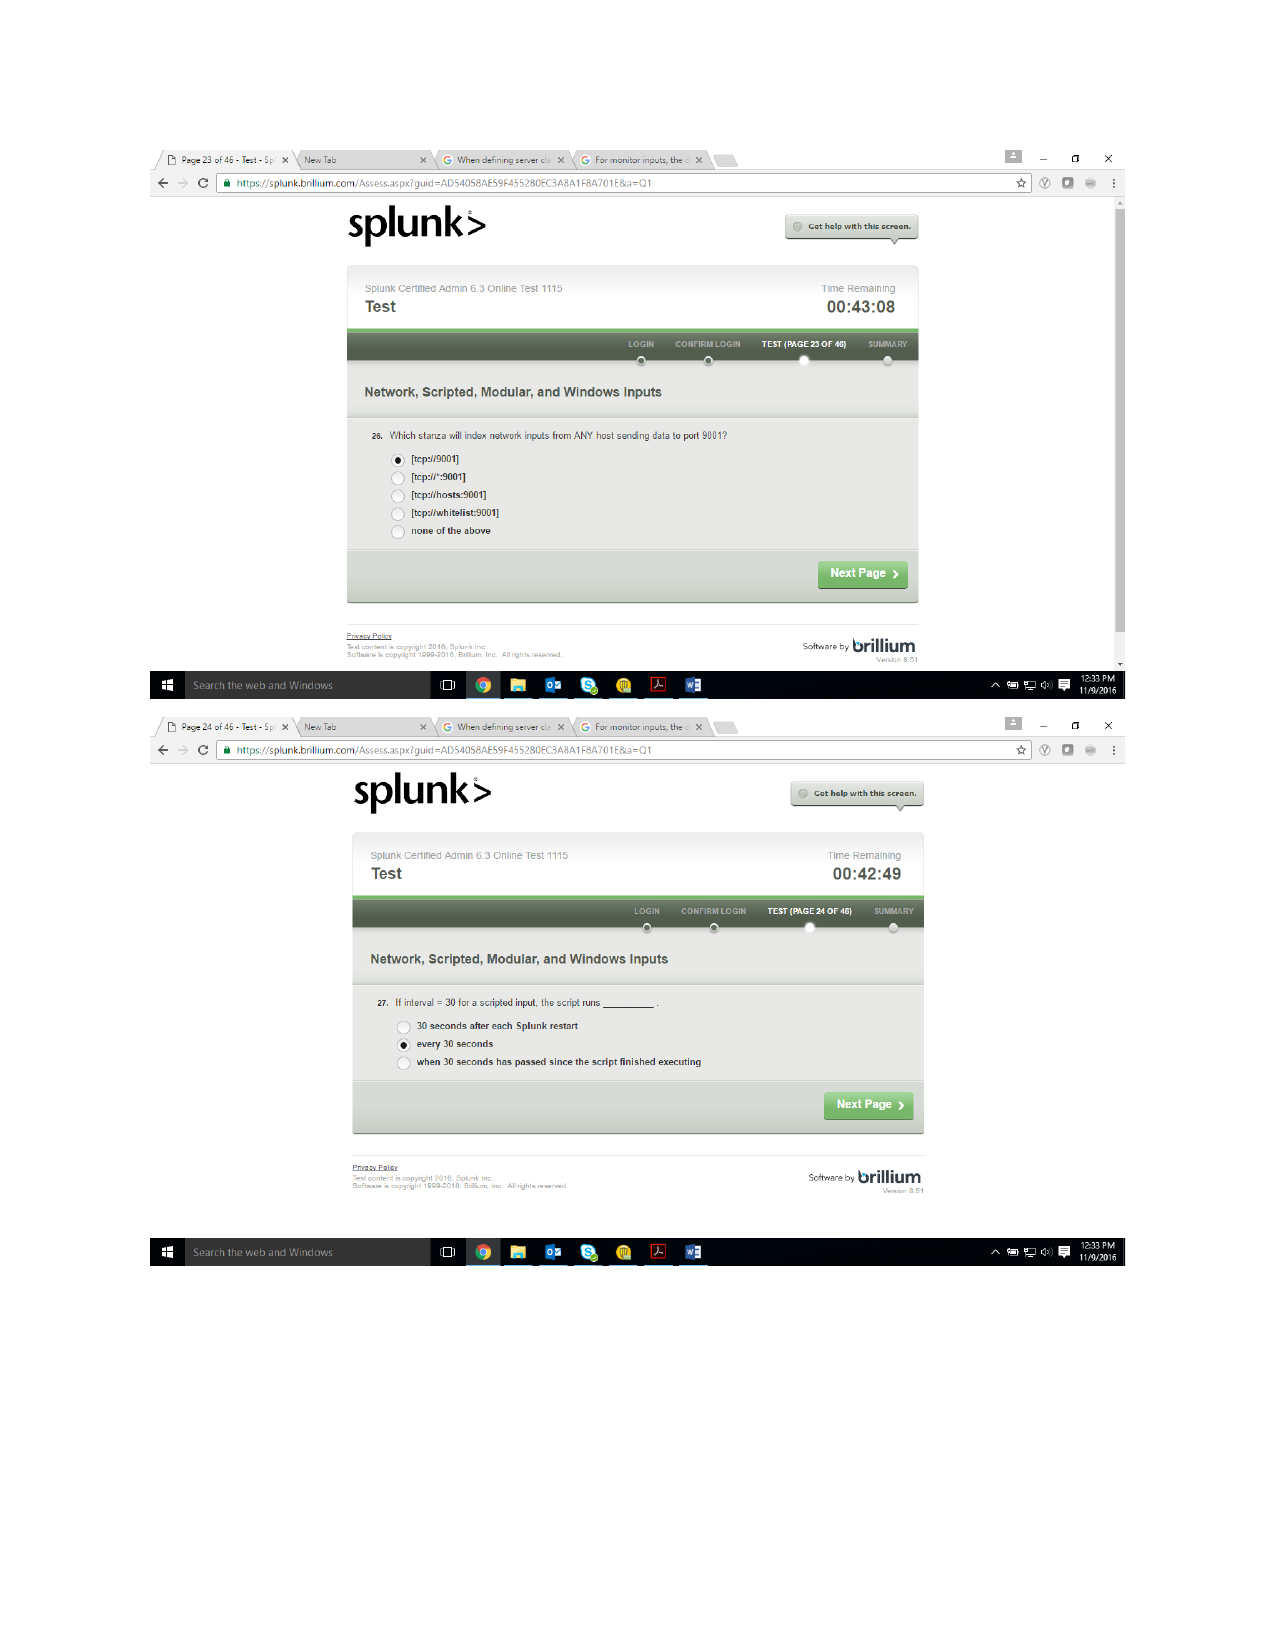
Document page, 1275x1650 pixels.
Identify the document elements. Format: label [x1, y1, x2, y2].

picture [150, 150, 1125, 699]
picture [150, 717, 1125, 1266]
